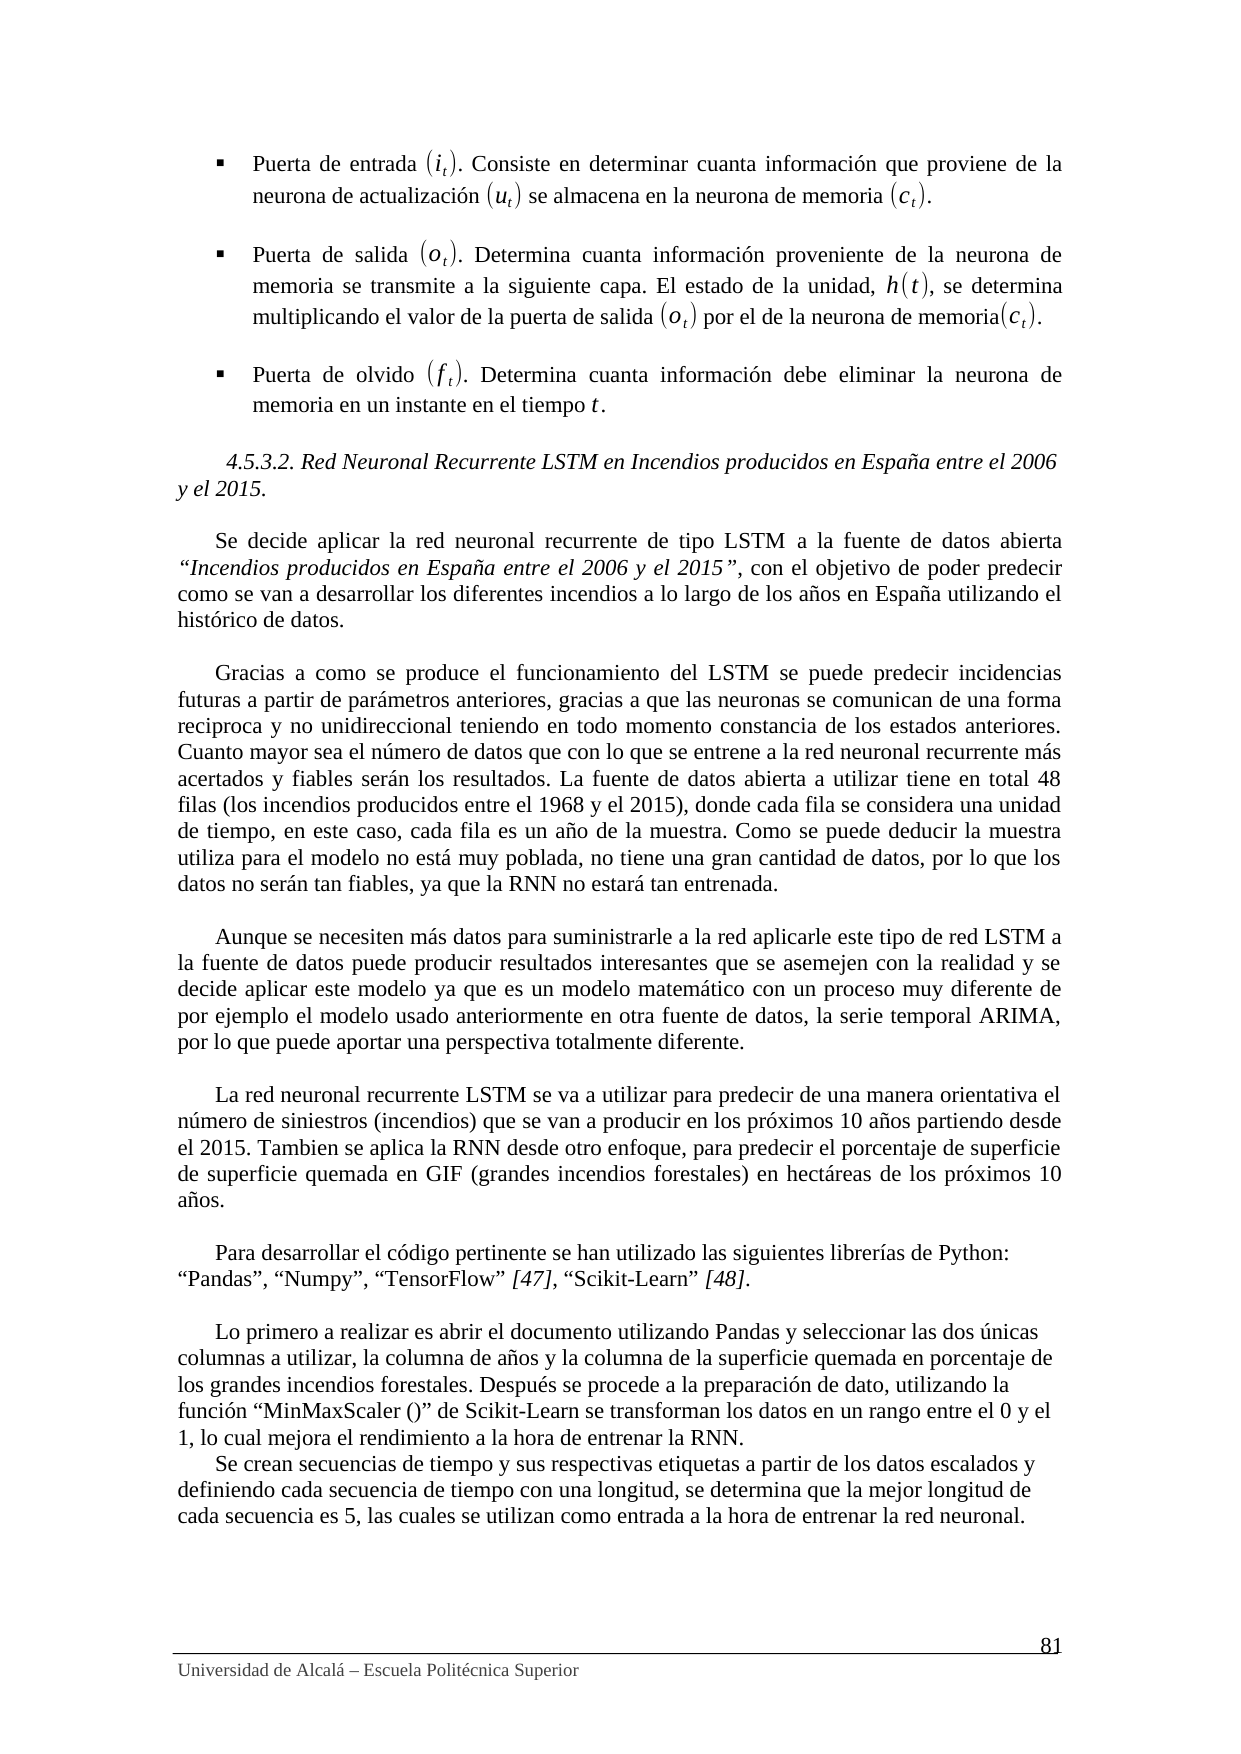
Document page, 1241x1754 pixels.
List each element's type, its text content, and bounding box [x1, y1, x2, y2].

text Aunque se necesiten más datos para suministrarle a la red aplicarle este tipo de red LSTM a la fuente de datos puede producir resultados interesantes que se asemejen con la realidad y se decide aplicar este modelo ya que es un modelo matemático con un proceso muy diferente de por ejemplo el modelo usado anteriormente en otra fuente de datos, la serie temporal ARIMA, por lo que puede aportar una perspectiva totalmente diferente. [177, 923, 1063, 1054]
text Para desarrollar el código pertinente se han utilizado las siguientes librerías de Python: “Pandas”, “Numpy”, “TensorFlow” [47], “Scikit-Learn” [48]. [177, 1239, 1063, 1318]
text Lo primero a realizar es abrir el documento utilizando Pandas y seleccionar las dos únicas columnas a utilizar, la columna de años y la columna de la superficie quemada en porcentaje de los grandes incendios forestales. Después se procede a la preparación de dato, utilizando la función “MinMaxScaler ()” de Scikit-Learn se transforman los datos en un rango entre el 0 y el 1, lo cual mejora el rendimiento a la hora de entrenar la RNN. [177, 1318, 1063, 1450]
text Se decide aplicar la red neuronal recurrente de tipo LSTM a la fuente de datos abierta “Incendios producidos en España entre el 2006 y el 2015”, con el objetivo de poder predecir como se van a desarrollar los diferentes incendios a lo largo de los años en España utilizando el histórico de datos. [177, 527, 1063, 633]
list Puerta de olvido . Determina cuanta información debe eliminar la neurona de memoria en un instante en el tiempo . [215, 358, 1063, 418]
list Puerta de salida . Determina cuanta información proveniente de la neurona de memoria se transmite a la siguiente capa. El estado de la unidad, , se determina multiplicando el valor de la puerta de salida por el de la neurona de memoria. [215, 238, 1063, 332]
text La red neuronal recurrente LSTM se va a utilizar para predecir de una manera orientativa el número de siniestros (incendios) que se van a producir en los próximos 10 años partiendo desde el 2015. Tambien se aplica la RNN desde otro enfoque, para predecir el porcentaje de superficie de superficie quemada en GIF (grandes incendios forestales) en hectáreas de los próximos 10 años. [177, 1081, 1063, 1213]
list Puerta de entrada . Consiste en determinar cuanta información que proviene de la neurona de actualización se almacena en la neurona de memoria . [215, 148, 1063, 212]
text Se crean secuencias de tiempo y sus respectivas etiquetas a partir de los datos escalados y definiendo cada secuencia de tiempo con una longitud, se determina que la mejor longitud de cada secuencia es 5, las cuales se utilizan como entrada a la hora de entrenar la red neuronal. [177, 1450, 1063, 1529]
text Gracias a como se produce el funcionamiento del LSTM se puede predecir incidencias futuras a partir de parámetros anteriores, gracias a que las neuronas se comunican de una forma reciproca y no unidireccional teniendo en todo momento constancia de los estados anteriores. Cuanto mayor sea el número de datos que con lo que se entrene a la red neuronal recurrente más acertados y fiables serán los resultados. La fuente de datos abierta a utilizar tiene en total 48 filas (los incendios producidos entre el 1968 y el 2015), donde cada fila se considera una unidad de tiempo, en este caso, cada fila es un año de la muestra. Como se puede deducir la muestra utiliza para el modelo no está muy poblada, no tiene una gran cantidad de datos, por lo que los datos no serán tan fiables, ya que la RNN no estará tan entrenada. [177, 659, 1063, 896]
text 4.5.3.2. Red Neuronal Recurrente LSTM en Incendios producidos en España entre el 2006 y el 2015. [177, 448, 1063, 501]
